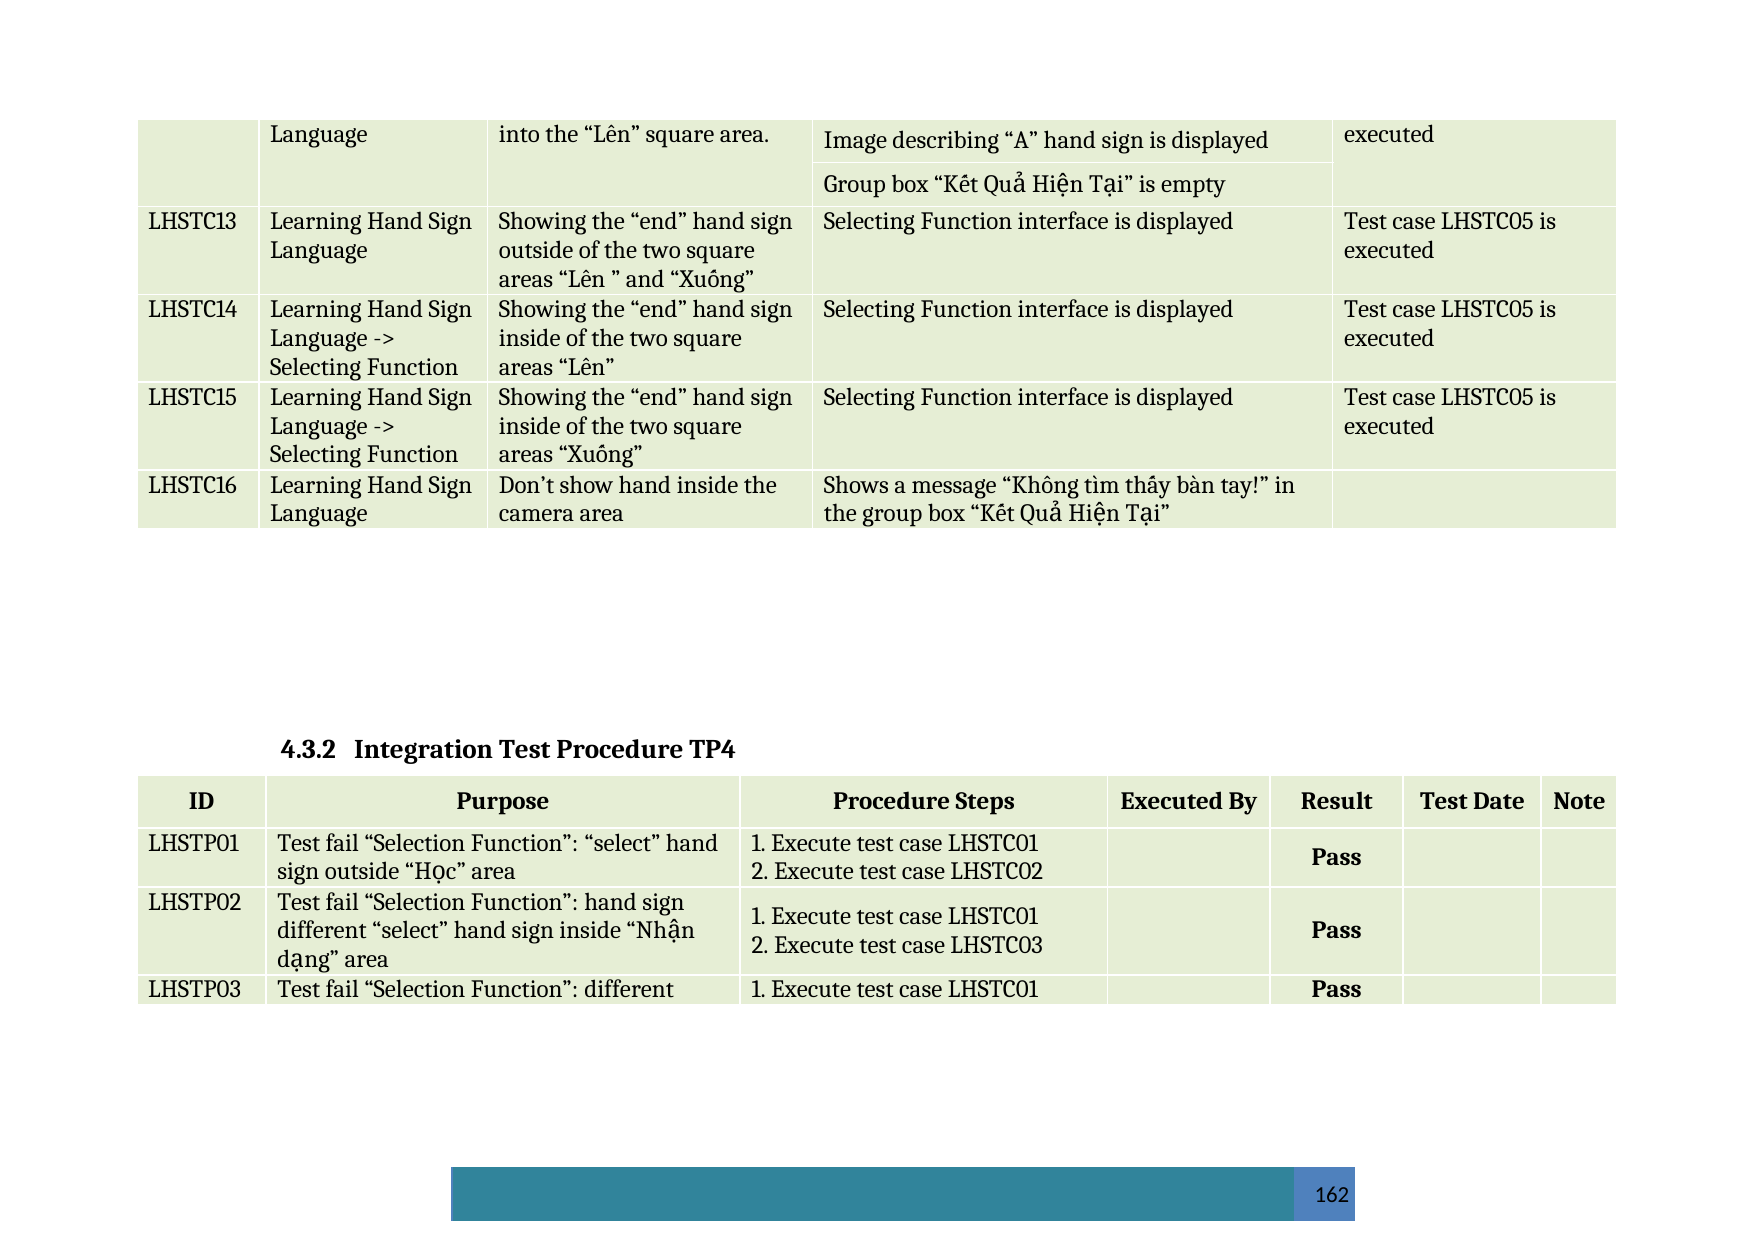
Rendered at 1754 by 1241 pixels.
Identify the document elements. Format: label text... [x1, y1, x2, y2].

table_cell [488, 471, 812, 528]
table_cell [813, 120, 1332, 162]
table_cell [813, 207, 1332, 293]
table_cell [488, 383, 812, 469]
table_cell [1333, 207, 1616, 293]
subtitle Integration Test Procedure TP4 [281, 734, 1606, 766]
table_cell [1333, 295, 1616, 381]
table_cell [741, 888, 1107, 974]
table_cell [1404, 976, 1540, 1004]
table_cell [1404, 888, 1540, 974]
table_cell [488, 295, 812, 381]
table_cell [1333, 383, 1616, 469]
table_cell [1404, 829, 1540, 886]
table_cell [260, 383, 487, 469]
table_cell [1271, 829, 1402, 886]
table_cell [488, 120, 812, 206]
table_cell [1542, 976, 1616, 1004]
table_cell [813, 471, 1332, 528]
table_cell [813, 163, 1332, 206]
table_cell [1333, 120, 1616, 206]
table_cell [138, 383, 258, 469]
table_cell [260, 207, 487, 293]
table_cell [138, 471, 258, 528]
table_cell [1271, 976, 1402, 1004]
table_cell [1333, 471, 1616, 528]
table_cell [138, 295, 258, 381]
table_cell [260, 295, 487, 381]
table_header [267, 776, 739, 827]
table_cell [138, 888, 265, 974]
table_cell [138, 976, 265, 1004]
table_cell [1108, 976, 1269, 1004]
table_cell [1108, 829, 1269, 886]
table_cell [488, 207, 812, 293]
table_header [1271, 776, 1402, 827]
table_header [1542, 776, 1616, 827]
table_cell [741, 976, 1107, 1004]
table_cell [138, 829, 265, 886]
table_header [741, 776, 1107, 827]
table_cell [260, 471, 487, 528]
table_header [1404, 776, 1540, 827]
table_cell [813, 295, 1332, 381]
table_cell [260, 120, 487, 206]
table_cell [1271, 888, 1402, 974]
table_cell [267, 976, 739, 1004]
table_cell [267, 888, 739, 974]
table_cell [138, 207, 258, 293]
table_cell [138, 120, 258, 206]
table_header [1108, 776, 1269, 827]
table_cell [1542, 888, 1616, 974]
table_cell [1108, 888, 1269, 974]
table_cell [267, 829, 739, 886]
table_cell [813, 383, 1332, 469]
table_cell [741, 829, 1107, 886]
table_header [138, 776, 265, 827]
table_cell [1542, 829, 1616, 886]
